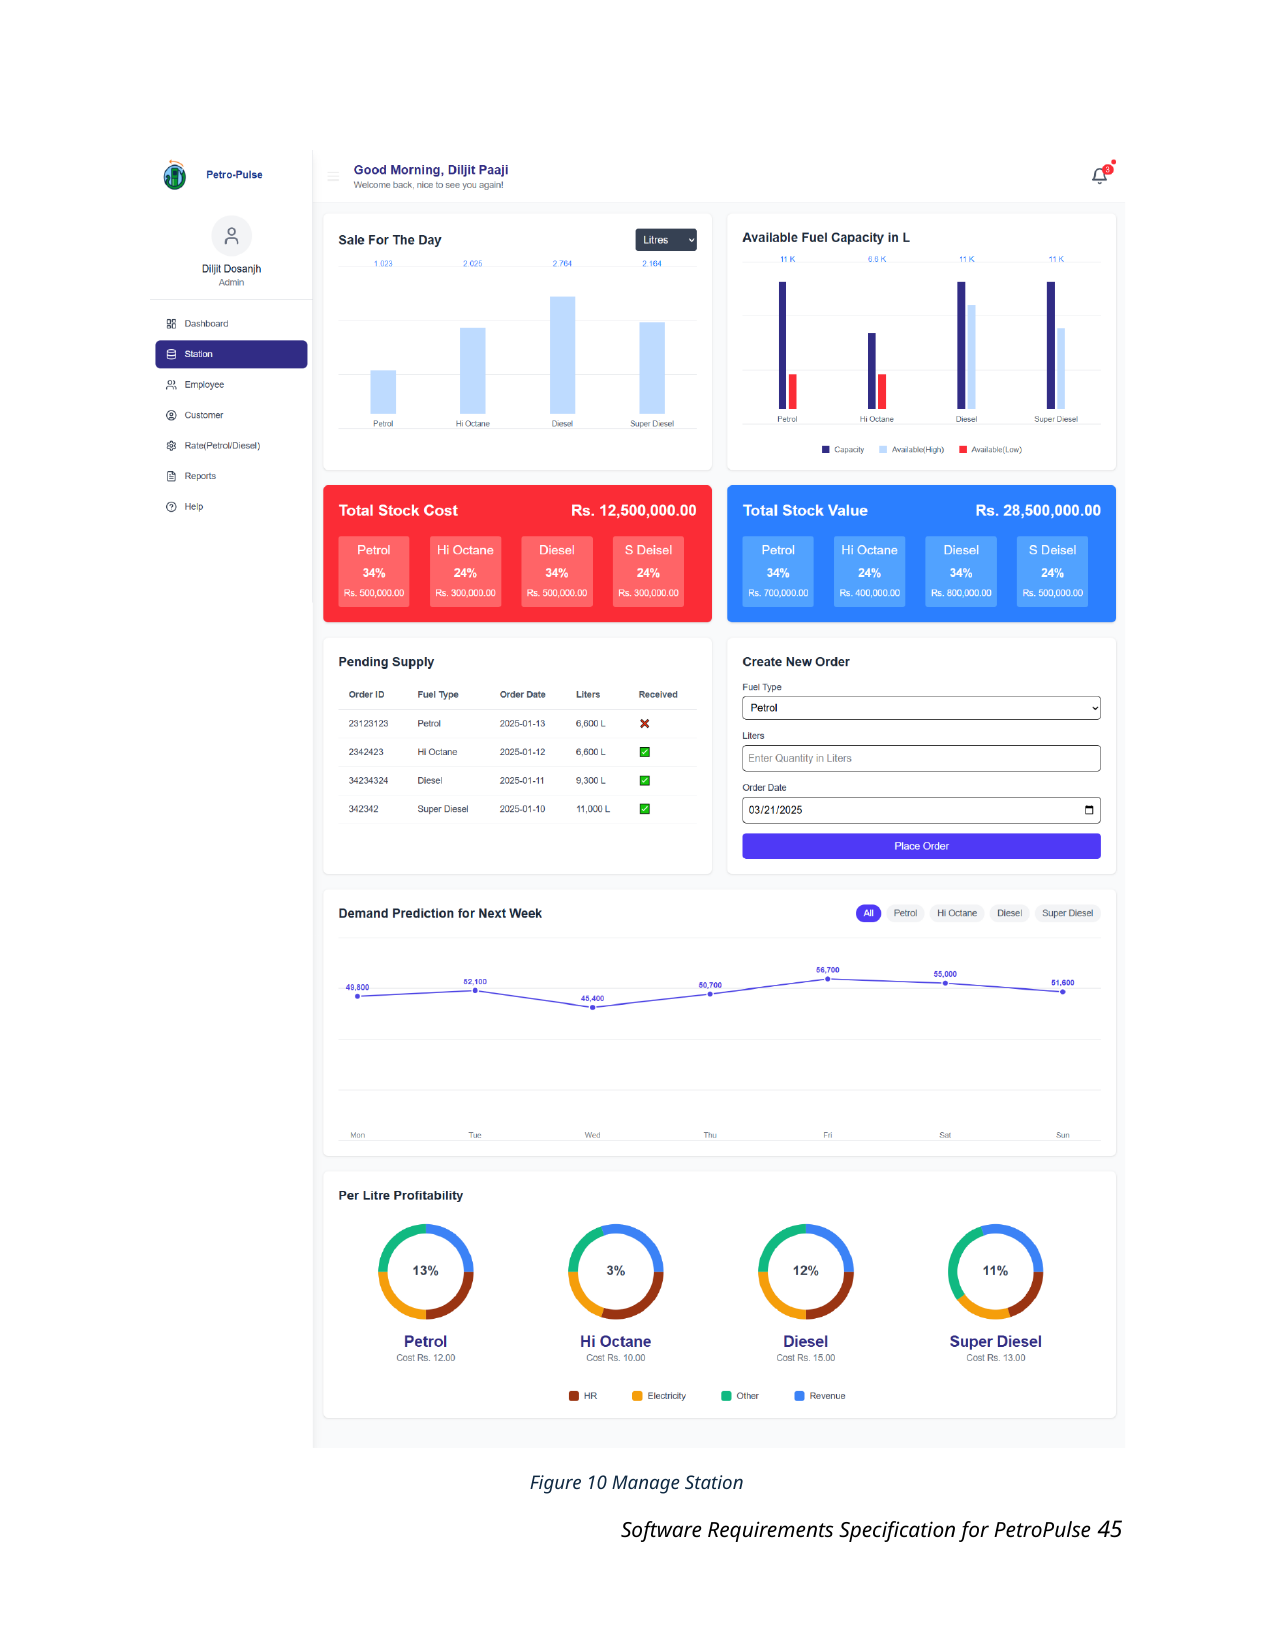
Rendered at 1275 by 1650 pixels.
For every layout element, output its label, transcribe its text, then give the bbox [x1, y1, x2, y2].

picture [150, 150, 1125, 1448]
text Figure 10 Manage Station [150, 1469, 1125, 1495]
